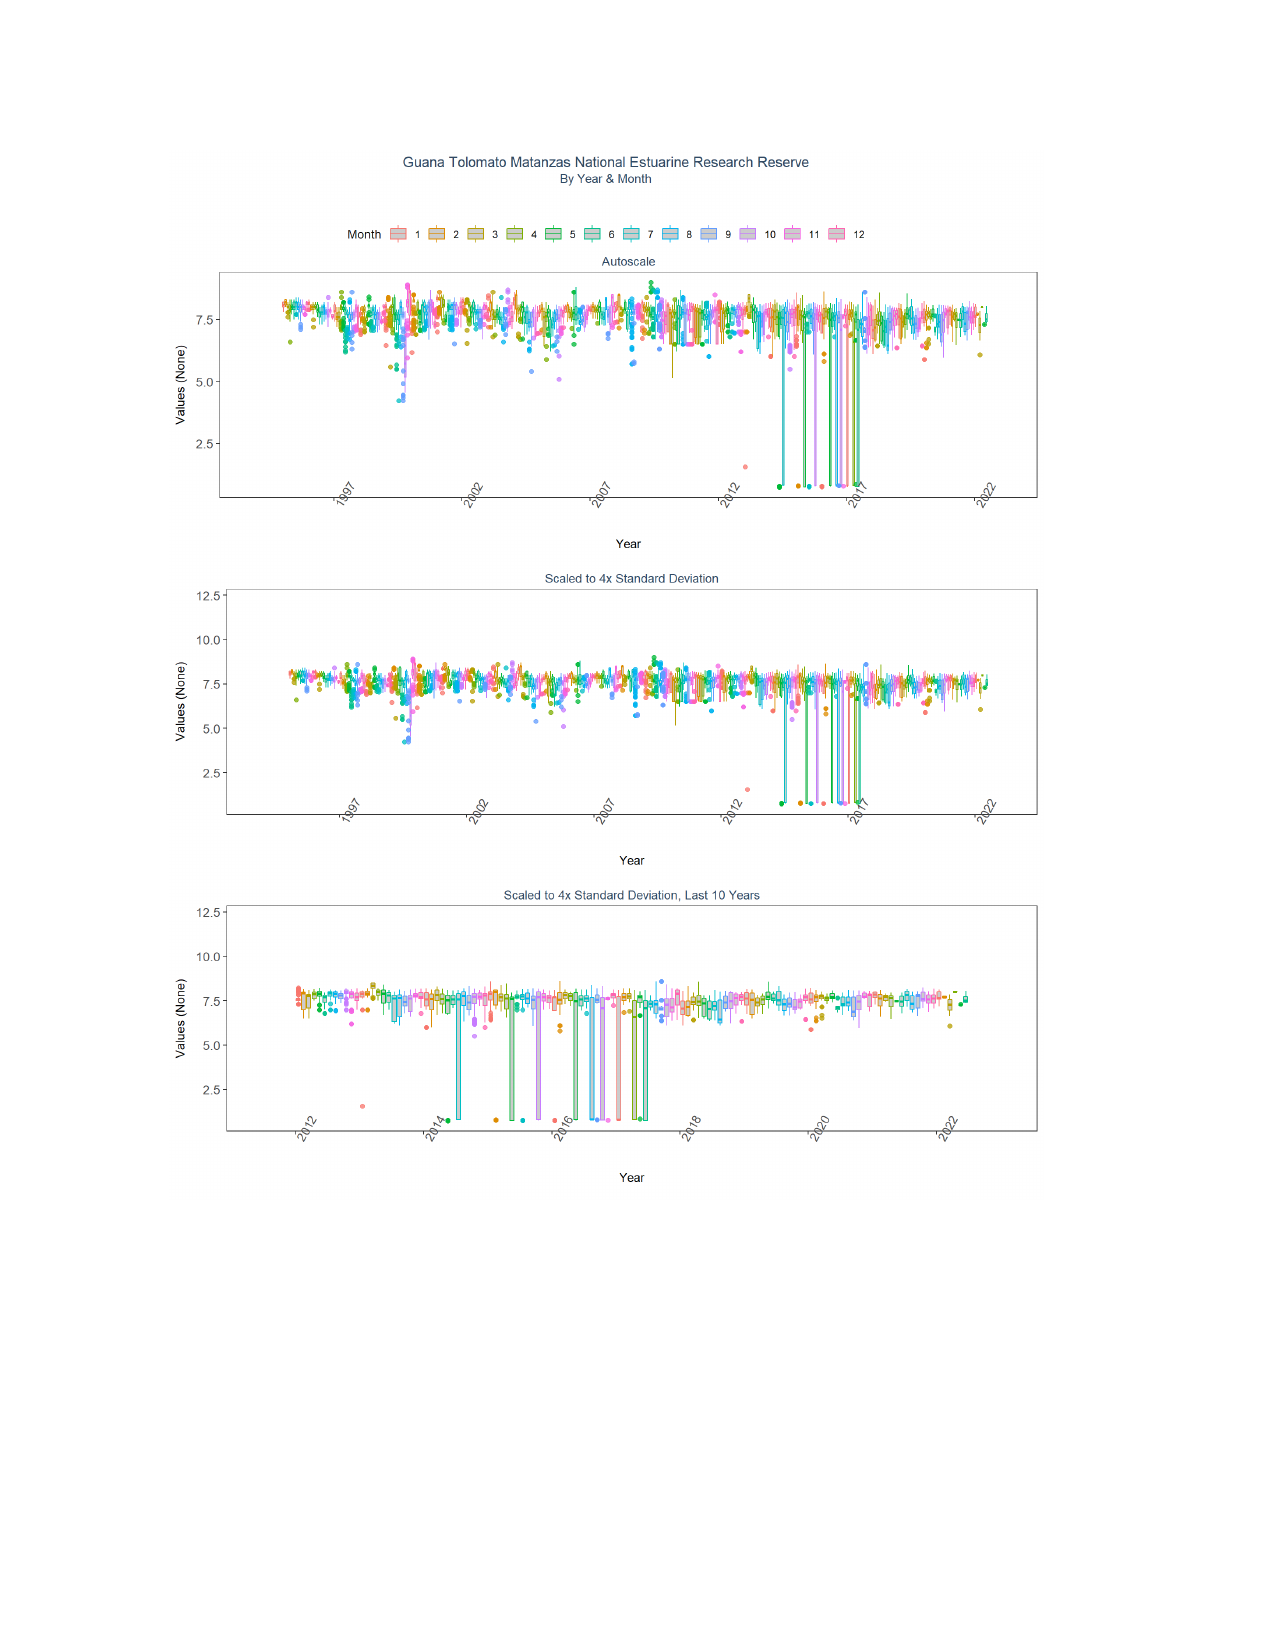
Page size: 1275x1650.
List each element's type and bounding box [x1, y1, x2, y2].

picture [168, 150, 1044, 1200]
